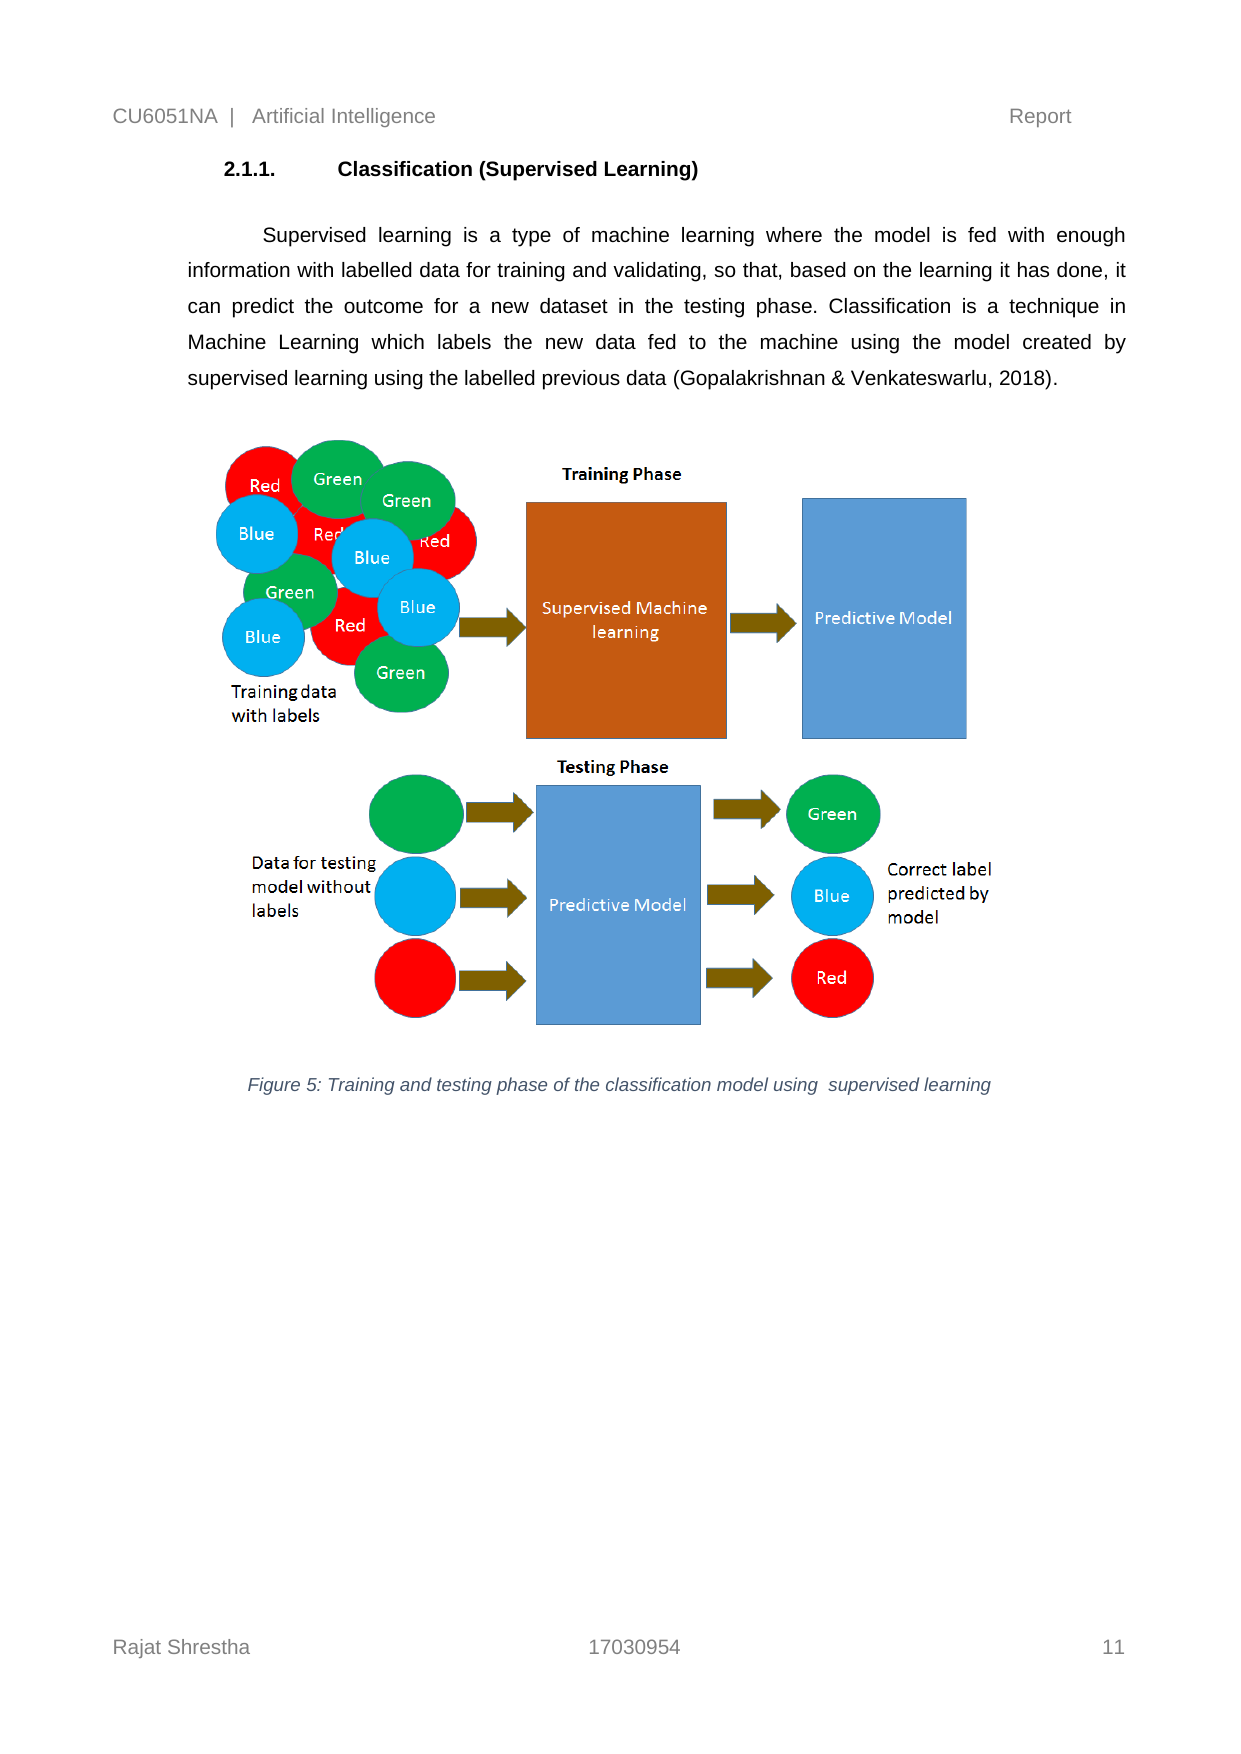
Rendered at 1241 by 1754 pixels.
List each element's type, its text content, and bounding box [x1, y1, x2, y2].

text Supervised learning is a type of machine learning where the model is fed with enough information with labelled data for training and validating, so that, based on the learning it has done, it can predict the outcome for a new dataset in the testing phase. Classification is a technique in Machine Learning which labels the new data fed to the machine using the model created by supervised learning using the labelled previous data. [187, 222, 1128, 390]
text Figure 5: Training and testing phase of the classification model using supervised learning [112, 1074, 1128, 1095]
picture [207, 431, 1033, 1033]
subtitle Classification (Supervised Learning) [223, 157, 1128, 181]
